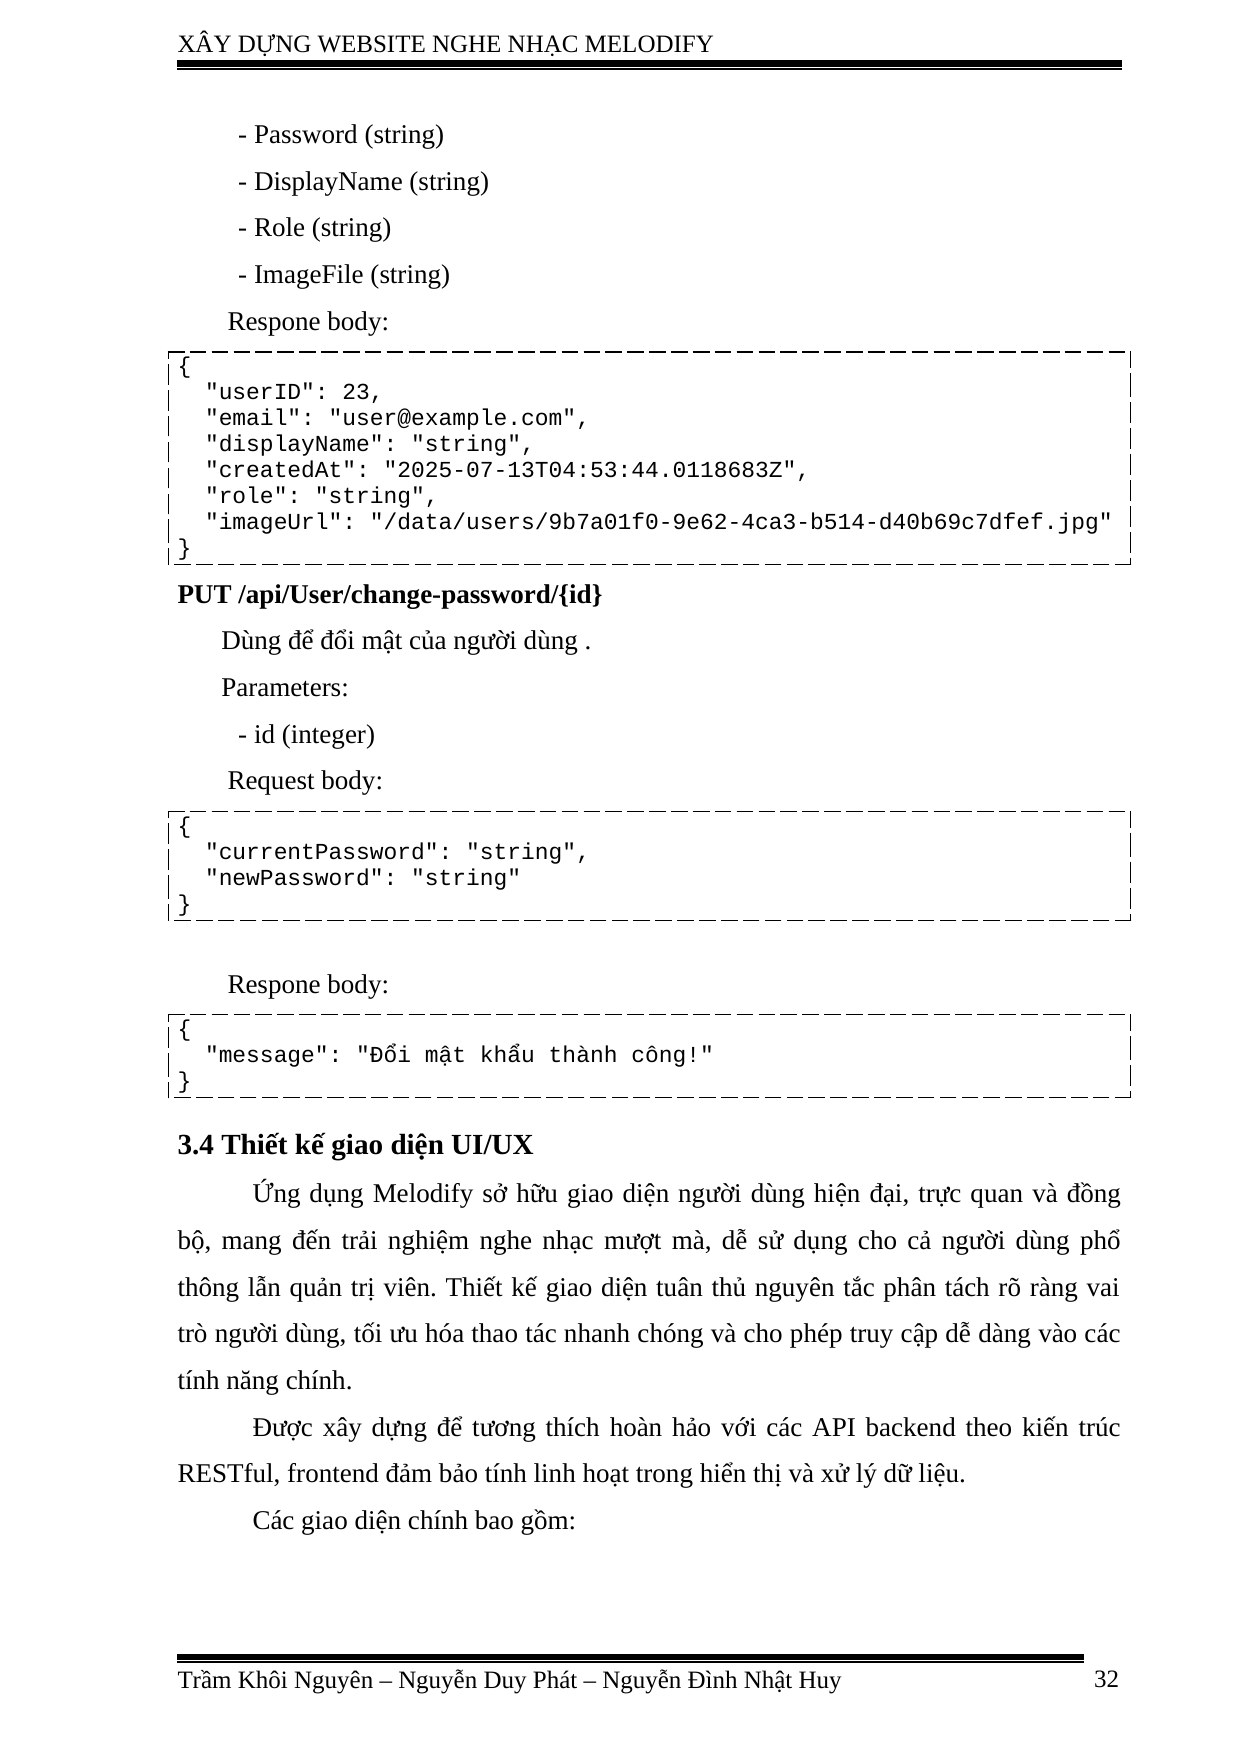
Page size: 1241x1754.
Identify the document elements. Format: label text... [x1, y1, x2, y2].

text { [168, 351, 1131, 381]
text "imageUrl": "/data/users/9b7a01f0-9e62-4ca3-b514-d40b69c7dfef.jpg" [177, 510, 1122, 533]
text { [168, 811, 1131, 840]
text Request body: [177, 764, 1122, 796]
text PUT /api/User/change-password/{id} [177, 578, 1122, 609]
text - DisplayName (string) [177, 165, 1122, 196]
text Ứng dụng Melodify sở hữu giao diện người dùng hiện đại, trực quan và đồng bộ, mang đến trải nghiệm nghe nhạc mượt mà, dễ sử dụng cho cả người dùng phổ thông lẫn quản trị viên. Thiết kế giao diện tuân thủ nguyên tắc phân tách rõ ràng vai trò người dùng, tối ưu hóa thao tác nhanh chóng và cho phép truy cập dễ dàng vào các tính năng chính. [177, 1177, 1122, 1395]
text - ImageFile (string) [177, 258, 1122, 289]
text Respone body: [177, 305, 1122, 336]
text "message": "Đổi mật khẩu thành công!" [177, 1043, 1122, 1066]
text } [168, 1066, 1131, 1098]
text - Password (string) [177, 118, 1122, 149]
text "newPassword": "string" [177, 866, 1122, 889]
text "userID": 23, [177, 381, 1122, 406]
text "displayName": "string", [177, 432, 1122, 458]
text "email": "user@example.com", [177, 406, 1122, 432]
text { [168, 1014, 1131, 1043]
subtitle 3.4 Thiết kế giao diện UI/UX [177, 1127, 1122, 1161]
text - id (integer) [177, 718, 1122, 749]
text } [168, 533, 1131, 565]
text Các giao diện chính bao gồm: [177, 1504, 1122, 1535]
text Được xây dựng để tương thích hoàn hảo với các API backend theo kiến trúc RESTful, frontend đảm bảo tính linh hoạt trong hiển thị và xử lý dữ liệu. [177, 1411, 1122, 1489]
text "currentPassword": "string", [177, 840, 1122, 866]
text "createdAt": "2025-07-13T04:53:44.0118683Z", [177, 458, 1122, 484]
text "role": "string", [177, 484, 1122, 510]
text - Role (string) [177, 211, 1122, 243]
text Dùng để đổi mật của người dùng . [177, 624, 1122, 656]
text } [168, 889, 1131, 921]
text Respone body: [177, 968, 1122, 999]
text Parameters: [177, 671, 1122, 702]
